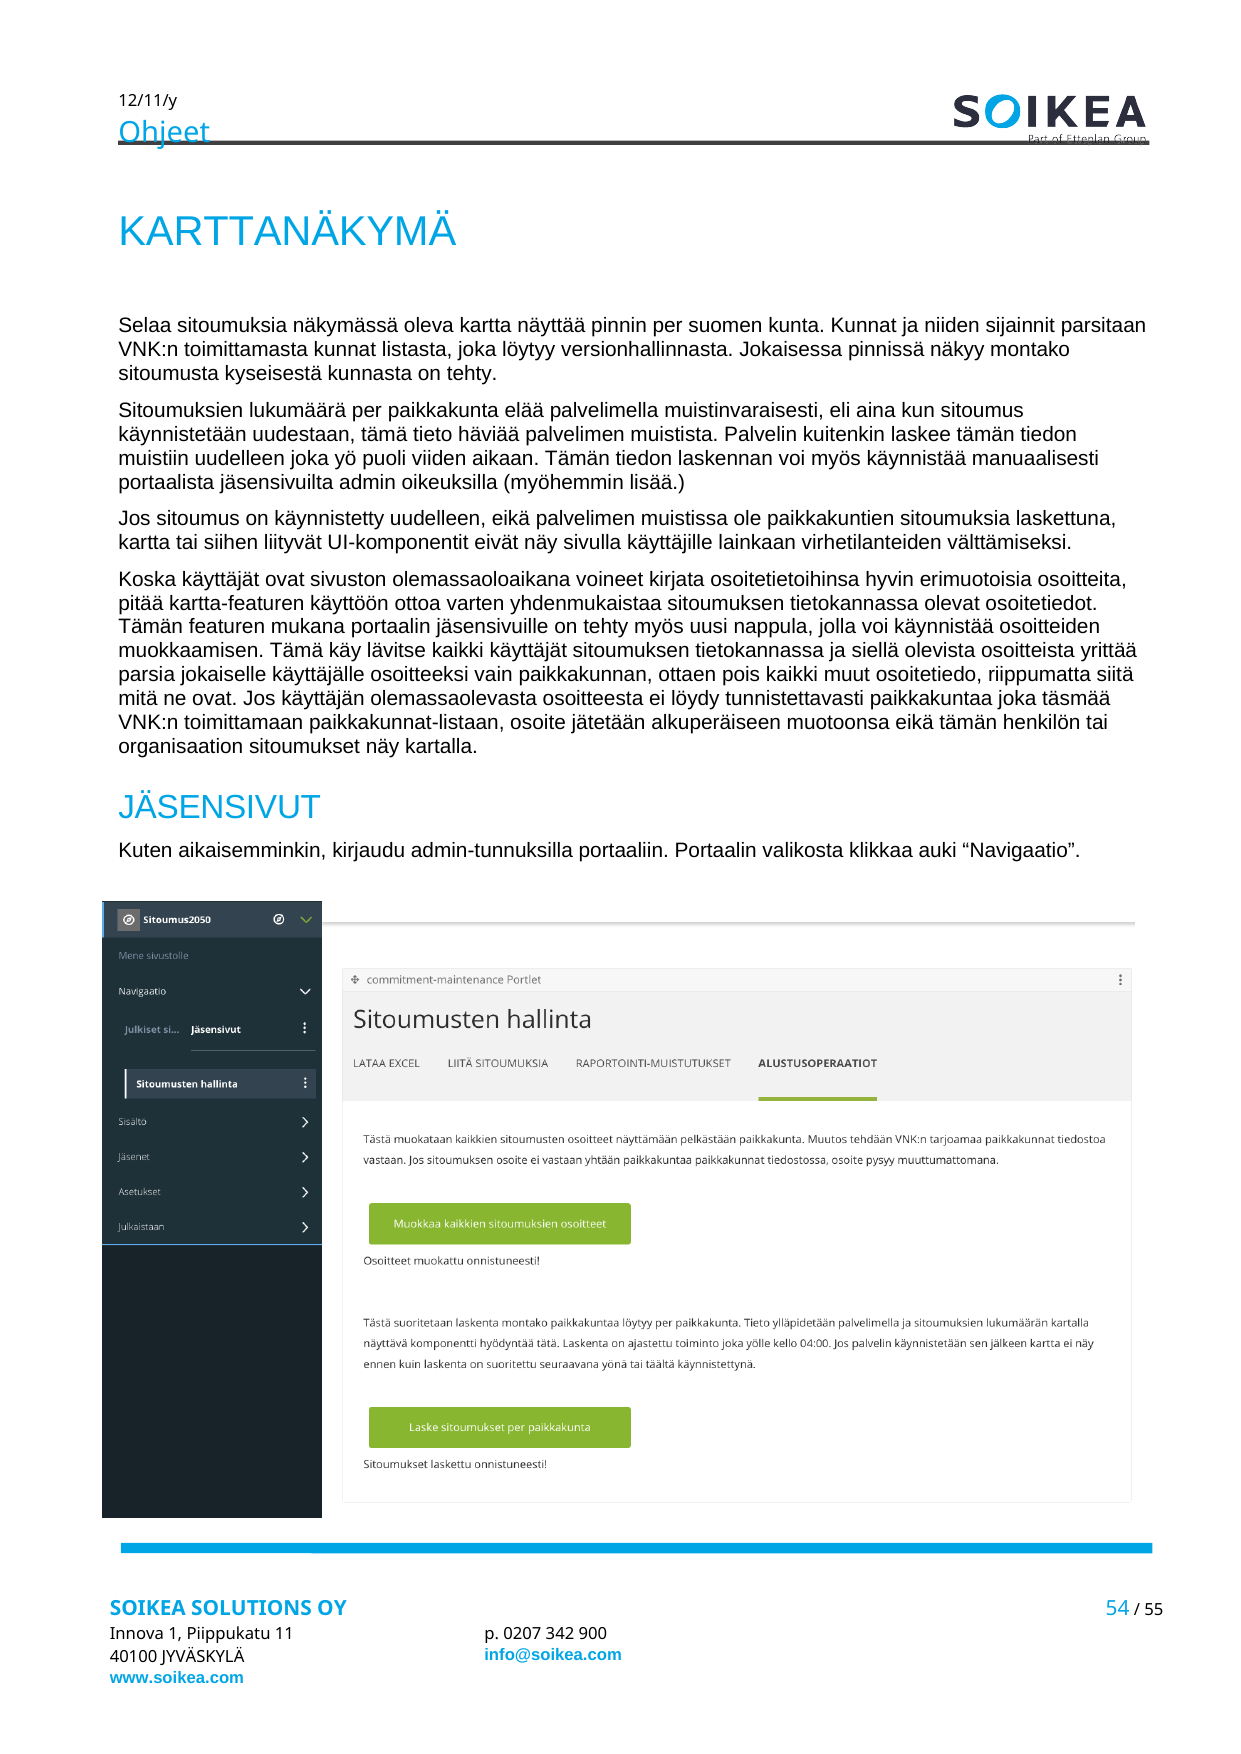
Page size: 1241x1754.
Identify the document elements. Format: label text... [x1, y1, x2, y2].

picture [927, 69, 1172, 169]
text Karttanäkymä [118, 207, 1152, 255]
text Jäsensivut [118, 776, 1152, 826]
text Sitoumuksien lukumäärä per paikkakunta elää palvelimella muistinvaraisesti, eli aina kun sitoumus käynnistetään uudestaan, tämä tieto häviää palvelimen muistista. Palvelin kuitenkin laskee tämän tiedon muistiin uudelleen joka yö puoli viiden aikaan. Tämän tiedon laskennan voi myös käynnistää manuaalisesti portaalista jäsensivuilta admin oikeuksilla (myöhemmin lisää.) [118, 398, 1152, 493]
text Koska käyttäjät ovat sivuston olemassaoloaikana voineet kirjata osoitetietoihinsa hyvin erimuotoisia osoitteita, pitää kartta-featuren käyttöön ottoa varten yhdenmukaistaa sitoumuksen tietokannassa olevat osoitetiedot. Tämän featuren mukana portaalin jäsensivuille on tehty myös uusi nappula, jolla voi käynnistää osoitteiden muokkaamisen. Tämä käy lävitse kaikki käyttäjät sitoumuksen tietokannassa ja siellä olevista osoitteista yrittää parsia jokaiselle käyttäjälle osoitteeksi vain paikkakunnan, ottaen pois kaikki muut osoitetiedo, riippumatta siitä mitä ne ovat. Jos käyttäjän olemassaolevasta osoitteesta ei löydy tunnistettavasti paikkakuntaa joka täsmää VNK:n toimittamaan paikkakunnat-listaan, osoite jätetään alkuperäiseen muotoonsa eikä tämän henkilön tai organisaation sitoumukset näy kartalla. [118, 566, 1152, 758]
picture [102, 901, 1135, 1518]
text Jos sitoumus on käynnistetty uudelleen, eikä palvelimen muistissa ole paikkakuntien sitoumuksia laskettuna, kartta tai siihen liityvät UI-komponentit eivät näy sivulla käyttäjille lainkaan virhetilanteiden välttämiseksi. [118, 506, 1152, 554]
text Selaa sitoumuksia näkymässä oleva kartta näyttää pinnin per suomen kunta. Kunnat ja niiden sijainnit parsitaan VNK:n toimittamasta kunnat listasta, joka löytyy versionhallinnasta. Jokaisessa pinnissä näkyy montako sitoumusta kyseisestä kunnasta on tehty. [118, 313, 1152, 385]
